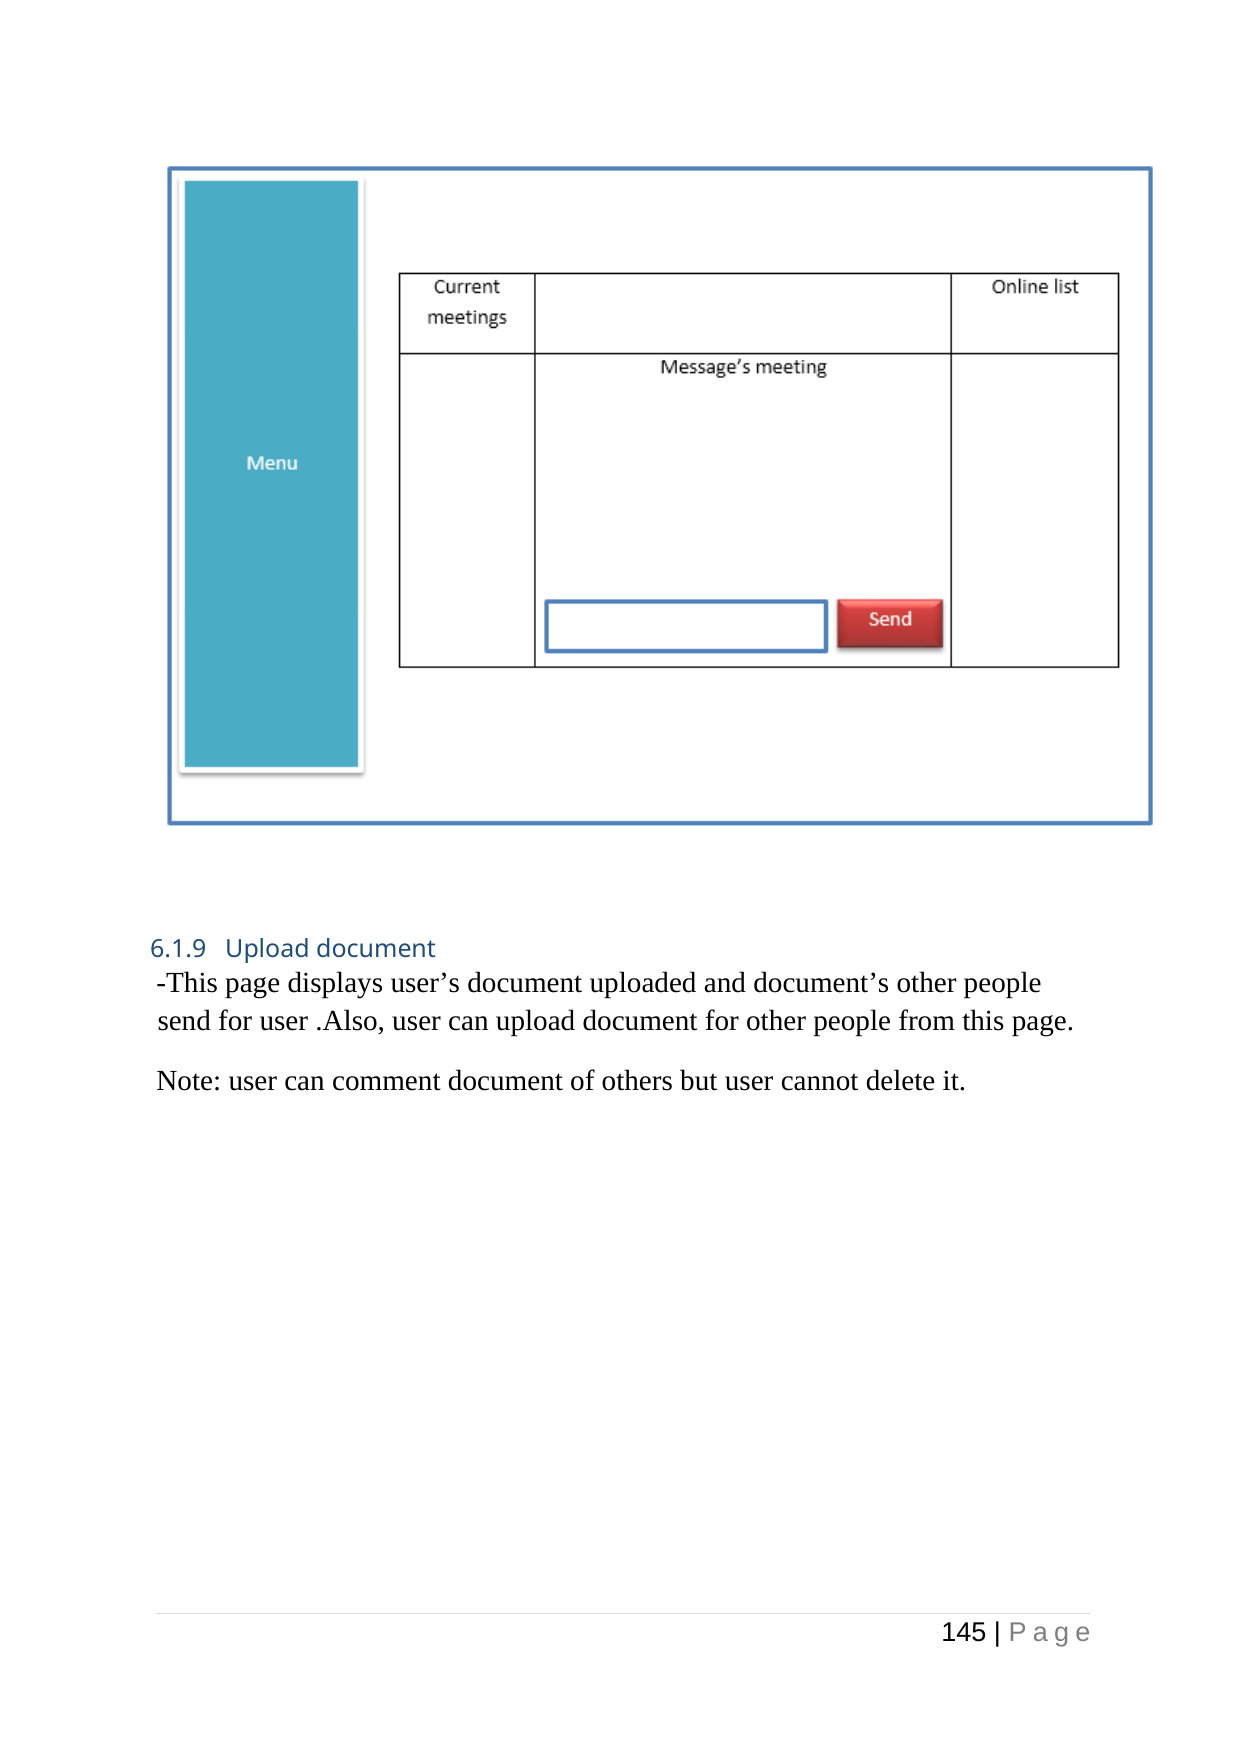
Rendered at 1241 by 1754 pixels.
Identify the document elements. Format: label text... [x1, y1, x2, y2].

picture [156, 150, 1169, 846]
text Note: user can comment document of others but user cannot delete it. [156, 1063, 1090, 1096]
subtitle Upload document [150, 930, 1090, 964]
text -This page displays user’s document uploaded and document’s other people send for user .Also, user can upload document for other people from this page. [156, 965, 1090, 1037]
